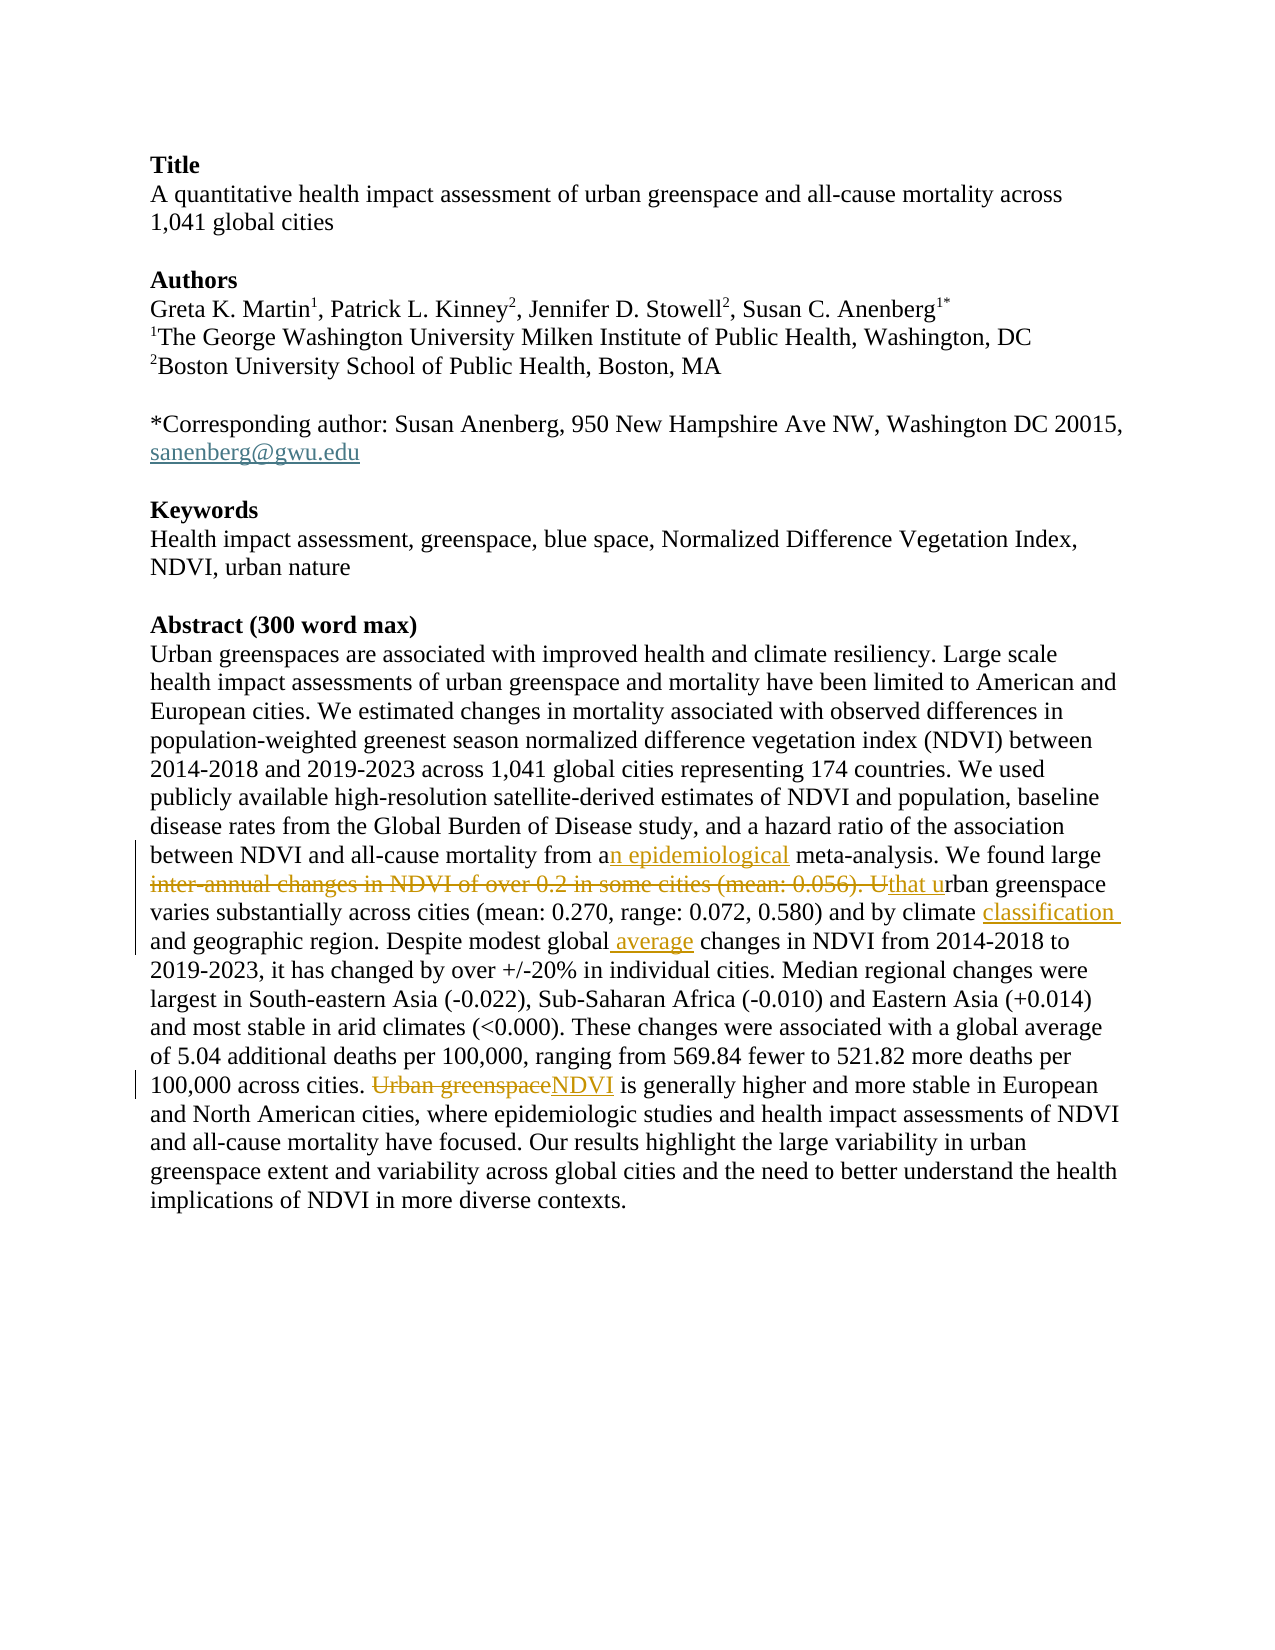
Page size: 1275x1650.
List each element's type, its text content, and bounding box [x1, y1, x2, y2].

text Title [150, 150, 1125, 179]
text *Corresponding author: Susan Anenberg, 950 New Hampshire Ave NW, Washington DC 20015, sanenberg@gwu.edu [150, 409, 1125, 466]
text Abstract (300 word max) [150, 610, 1125, 639]
text 2Boston University School of Public Health, Boston, MA [150, 351, 1125, 380]
text Greta K. Martin1, Patrick L. Kinney2, Jennifer D. Stowell2, Susan C. Anenberg1* [150, 294, 1125, 322]
text Keywords [150, 495, 1125, 524]
text Health impact assessment, greenspace, blue space, Normalized Difference Vegetation Index, NDVI, urban nature [150, 524, 1125, 581]
text A quantitative health impact assessment of urban greenspace and all-cause mortality across 1,041 global cities [150, 179, 1125, 236]
text 1The George Washington University Milken Institute of Public Health, Washington, DC [150, 322, 1125, 351]
text Authors [150, 265, 1125, 294]
text Urban greenspaces are associated with improved health and climate resiliency. Large scale health impact assessments of urban greenspace and mortality have been limited to American and European cities. We estimated changes in mortality associated with observed differences in population-weighted greenest season normalized difference vegetation index (NDVI) between 2014-2018 and 2019-2023 across 1,041 global cities representing 174 countries. We used publicly available high-resolution satellite-derived estimates of NDVI and population, baseline disease rates from the Global Burden of Disease study, and a hazard ratio of the association between NDVI and all-cause mortality from a meta-analysis. We found large rban greenspace varies substantially across cities (mean: 0.270, range: 0.072, 0.580) and by climate and geographic region. Despite modest global changes in NDVI from 2014-2018 to 2019-2023, it has changed by over +/-20% in individual cities. Median regional changes were largest in South-eastern Asia (-0.022), Sub-Saharan Africa (-0.010) and Eastern Asia (+0.014) and most stable in arid climates (<0.000). These changes were associated with a global average of 5.04 additional deaths per 100,000, ranging from 569.84 fewer to 521.82 more deaths per 100,000 across cities. is generally higher and more stable in European and North American cities, where epidemiologic studies and health impact assessments of NDVI and all-cause mortality have focused. Our results highlight the large variability in urban greenspace extent and variability across global cities and the need to better understand the health implications of NDVI in more diverse contexts. [150, 639, 1125, 1214]
